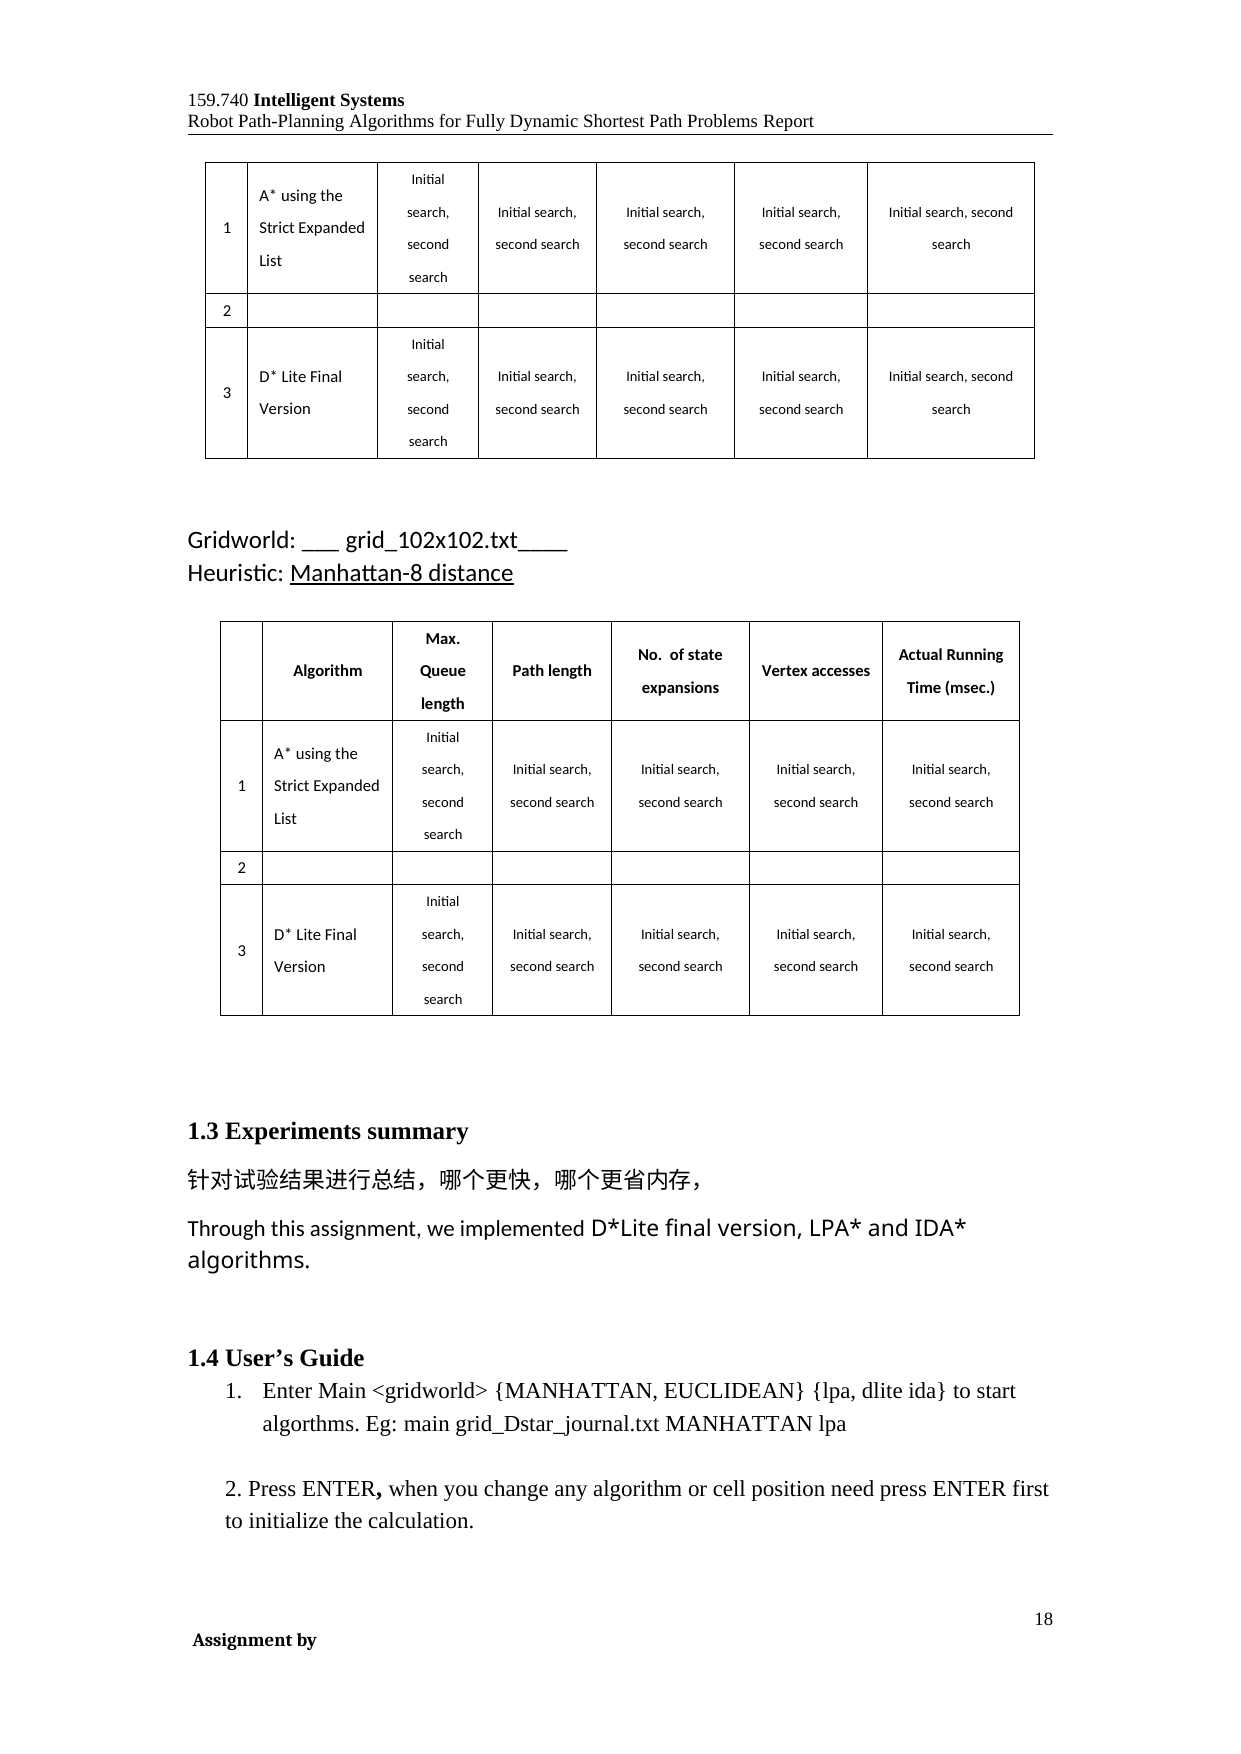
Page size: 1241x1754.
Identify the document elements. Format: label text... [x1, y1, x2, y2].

table_cell [263, 852, 392, 884]
table_cell Initial search, second search [597, 328, 734, 458]
table_cell [750, 852, 882, 884]
table_header Actual Running Time (msec.) [883, 622, 1019, 720]
table_header Max. Queue length [393, 622, 492, 720]
table_cell Initial search, second search [612, 721, 749, 851]
table_cell [248, 294, 377, 327]
table_cell Initial search, second search [883, 885, 1019, 1015]
table_cell Initial search, second search [750, 721, 882, 851]
table_cell Initial search, second search [393, 721, 492, 851]
table_cell Initial search, second search [378, 328, 478, 458]
table_cell D* Lite Final Version [263, 885, 392, 1015]
table_cell Initial search, second search [479, 328, 596, 458]
table_cell Initial search, second search [868, 328, 1034, 458]
table_cell Initial search, second search [393, 885, 492, 1015]
list User’s Guide [187, 1341, 1053, 1374]
table_header No. of state expansions [612, 622, 749, 720]
text 1.3 Experiments summary [187, 1114, 1053, 1146]
table_cell [493, 852, 611, 884]
table_cell [735, 294, 867, 327]
table_cell Initial search, second search [735, 163, 867, 293]
table_cell 2 [206, 294, 247, 327]
table_cell Initial search, second search [597, 163, 734, 293]
table_cell Initial search, second search [493, 721, 611, 851]
table_cell [393, 852, 492, 884]
table_cell Initial search, second search [493, 885, 611, 1015]
table_cell D* Lite Final Version [248, 328, 377, 458]
table_cell [612, 852, 749, 884]
text Through this assignment, we implemented D*Lite final version, LPA* and IDA* algorithms. [187, 1211, 1053, 1276]
table_header Vertex accesses [750, 622, 882, 720]
text 针对试验结果进行总结，哪个更快，哪个更省内存， [187, 1146, 1053, 1211]
table_cell [883, 852, 1019, 884]
table_cell Initial search, second search [750, 885, 882, 1015]
table_cell [479, 294, 596, 327]
list Enter Main <gridworld> {MANHATTAN, EUCLIDEAN} {lpa, dlite ida} to start algorthms. Eg: main grid_Dstar_journal.txt MANHATTAN lpa [225, 1374, 1053, 1439]
table_cell Initial search, second search [883, 721, 1019, 851]
text 2. Press ENTER, when you change any algorithm or cell position need press ENTER first to initialize the calculation. [225, 1471, 1053, 1536]
table_cell 2 [221, 852, 262, 884]
table_cell A* using the Strict Expanded List [263, 721, 392, 851]
table_cell Initial search, second search [735, 328, 867, 458]
table_cell [378, 294, 478, 327]
table_cell [868, 294, 1034, 327]
table_header Algorithm [263, 622, 392, 720]
table_cell [597, 294, 734, 327]
text Heuristic: Manhattan-8 distance [187, 556, 1053, 589]
table_header [221, 622, 262, 720]
table_cell Initial search, second search [612, 885, 749, 1015]
table_cell A* using the Strict Expanded List [248, 163, 377, 293]
table_cell 3 [221, 885, 262, 1015]
table_cell 3 [206, 328, 247, 458]
text Gridworld: ___ grid_102x102.txt____ [187, 524, 1053, 556]
table_cell Initial search, second search [868, 163, 1034, 293]
table_cell Initial search, second search [479, 163, 596, 293]
table_cell 1 [221, 721, 262, 851]
table_header Path length [493, 622, 611, 720]
table_cell 1 [206, 163, 247, 293]
table_cell Initial search, second search [378, 163, 478, 293]
